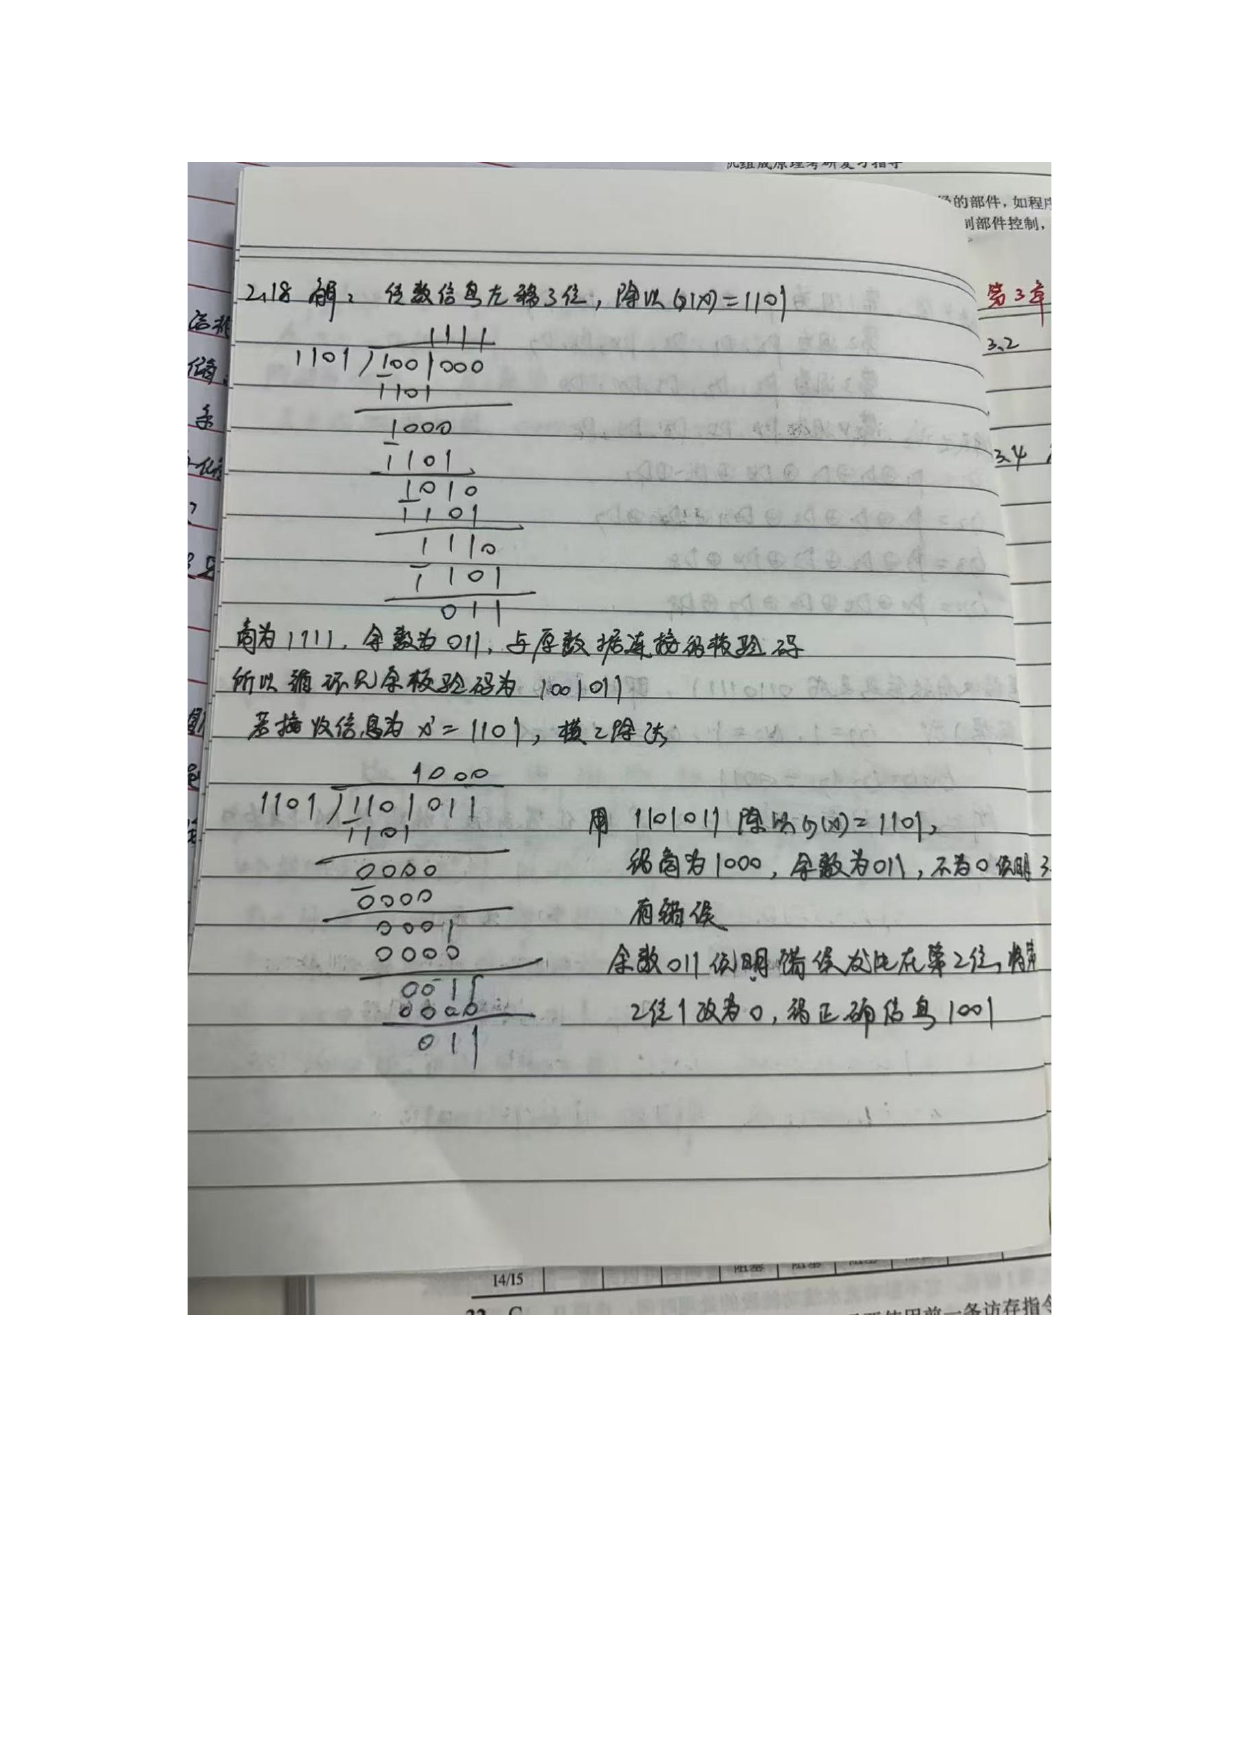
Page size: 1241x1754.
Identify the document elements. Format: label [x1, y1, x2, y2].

picture [187, 162, 1052, 1315]
